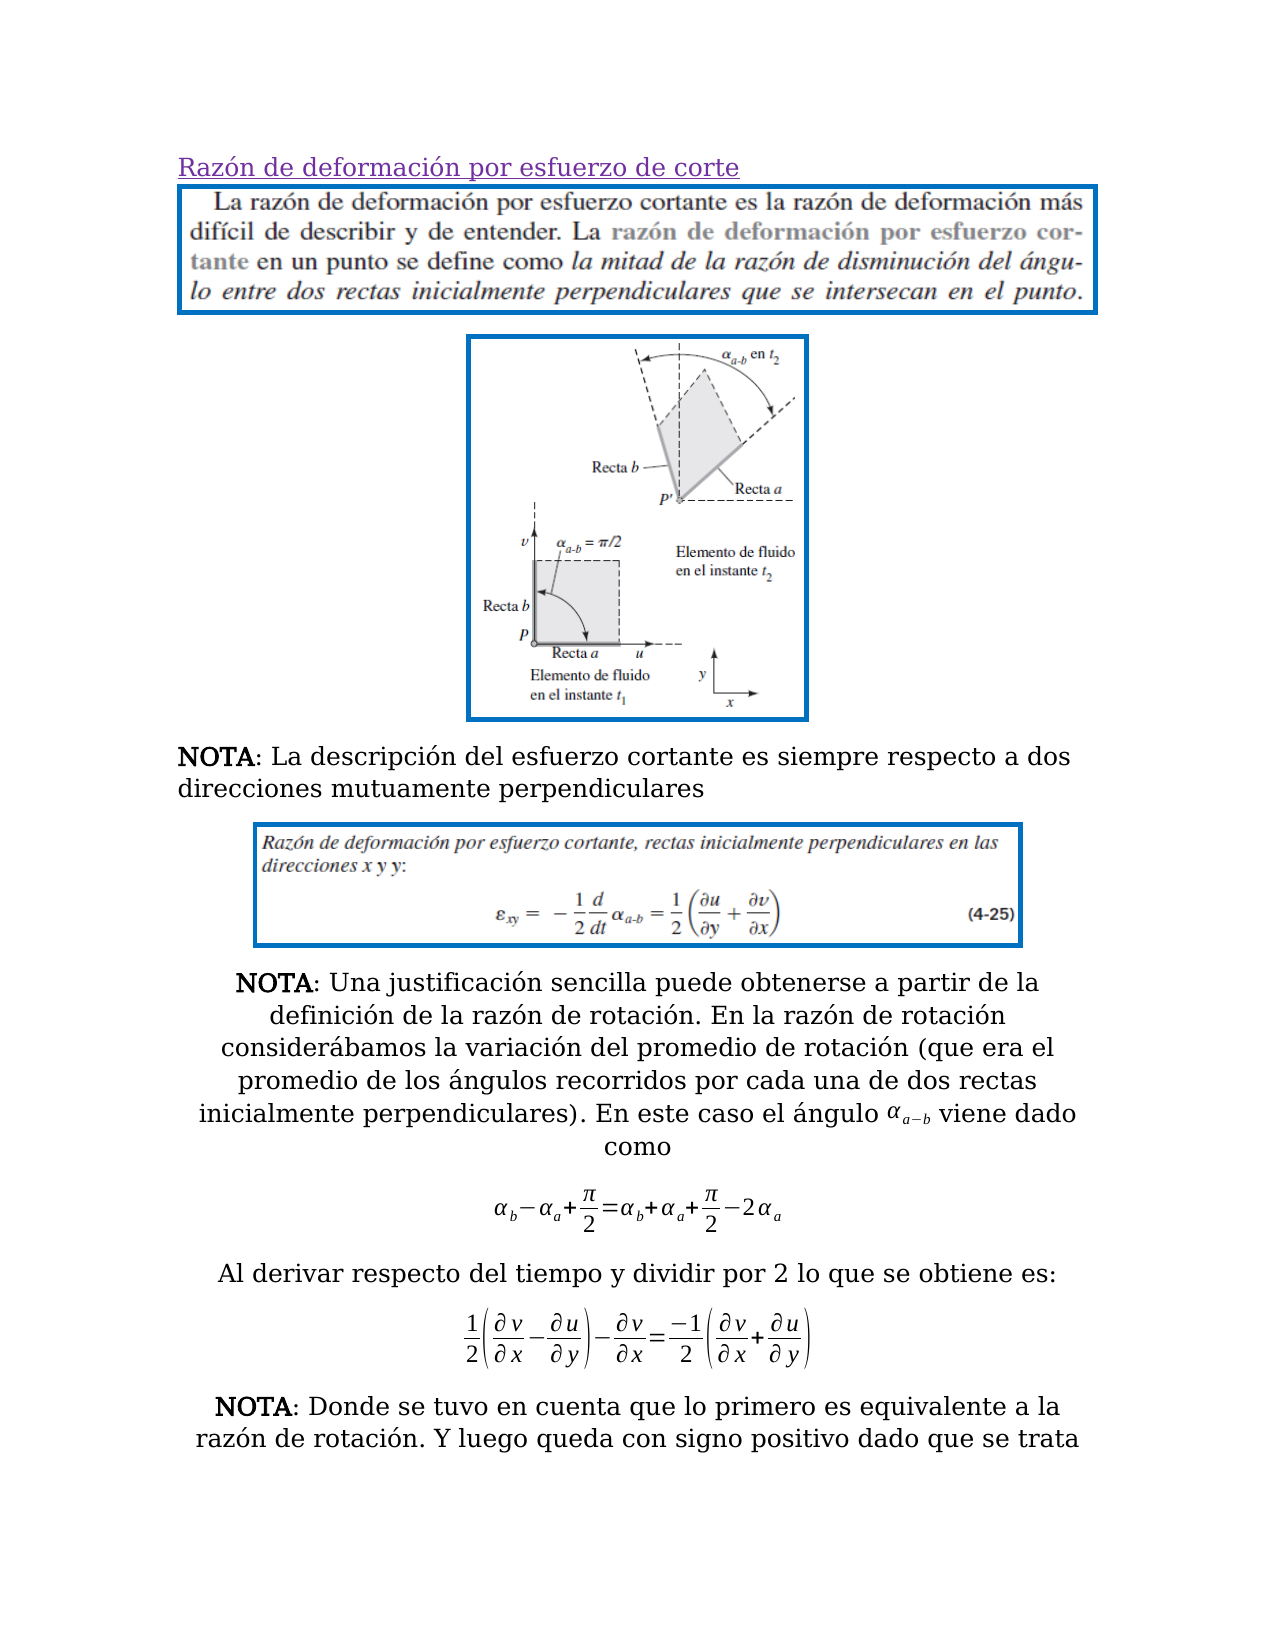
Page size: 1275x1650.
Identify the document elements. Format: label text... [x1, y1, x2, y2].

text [177, 1391, 1098, 1453]
picture [182, 189, 1093, 310]
text Al derivar respecto del tiempo y dividir por 2 lo que se obtiene es: [177, 1257, 1098, 1287]
picture [257, 827, 1018, 943]
picture [471, 339, 804, 717]
text NOTA: Una justificación sencilla puede obtenerse a partir de la definición de la razón de rotación. En la razón de rotación considerábamos la variación del promedio de rotación (que era el promedio de los ángulos recorridos por cada una de dos rectas inicialmente perpendiculares). En este caso el ángulo viene dado como [177, 967, 1098, 1160]
text NOTA: La descripción del esfuerzo cortante es siempre respecto a dos direcciones mutuamente perpendiculares [177, 741, 1098, 803]
subtitle Razón de deformación por esfuerzo de corte [177, 152, 1098, 182]
